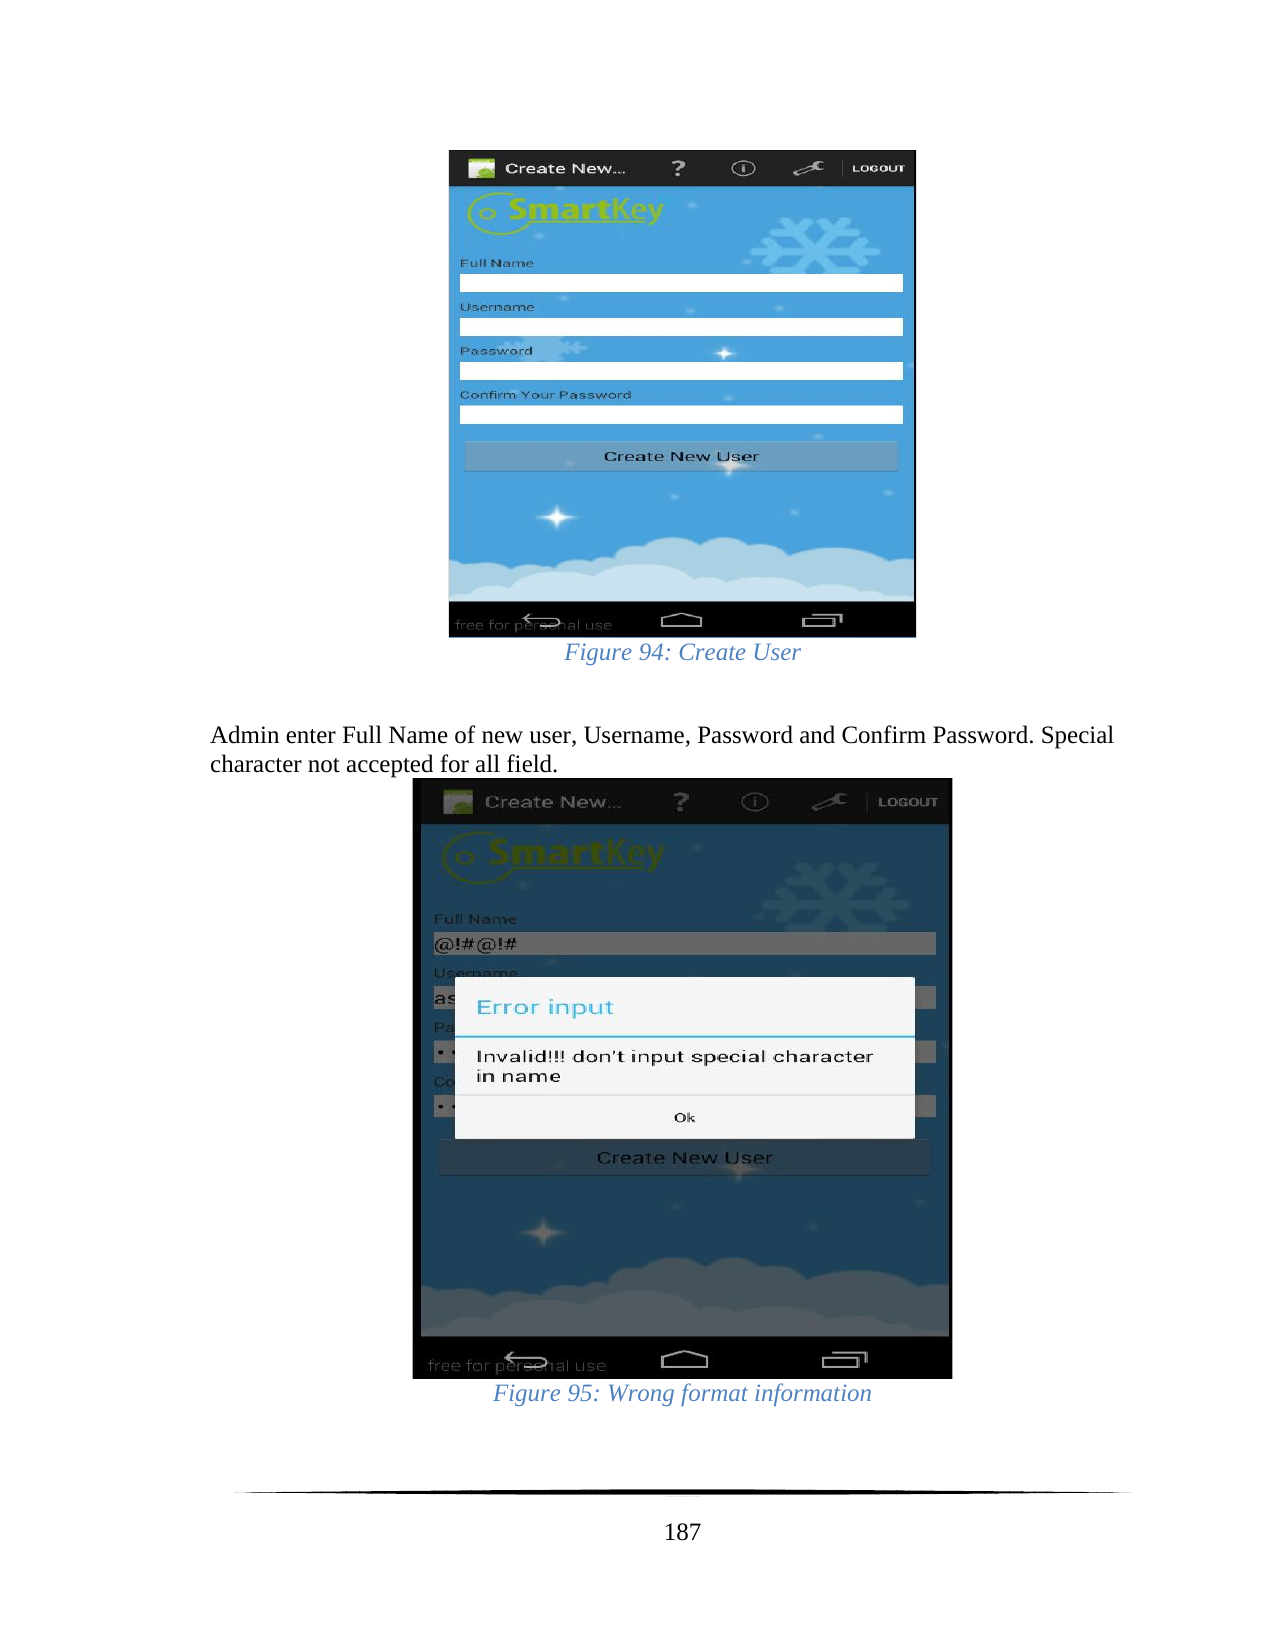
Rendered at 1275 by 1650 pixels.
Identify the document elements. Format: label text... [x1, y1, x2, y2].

text Figure 94: Create User [210, 637, 1155, 666]
picture [448, 150, 917, 638]
text Figure 95: Wrong format information [210, 1378, 1155, 1407]
picture [234, 1488, 1132, 1497]
picture [412, 778, 953, 1379]
text Admin enter Full Name of new user, Username, Password and Confirm Password. Special character not accepted for all field. [210, 721, 1155, 778]
